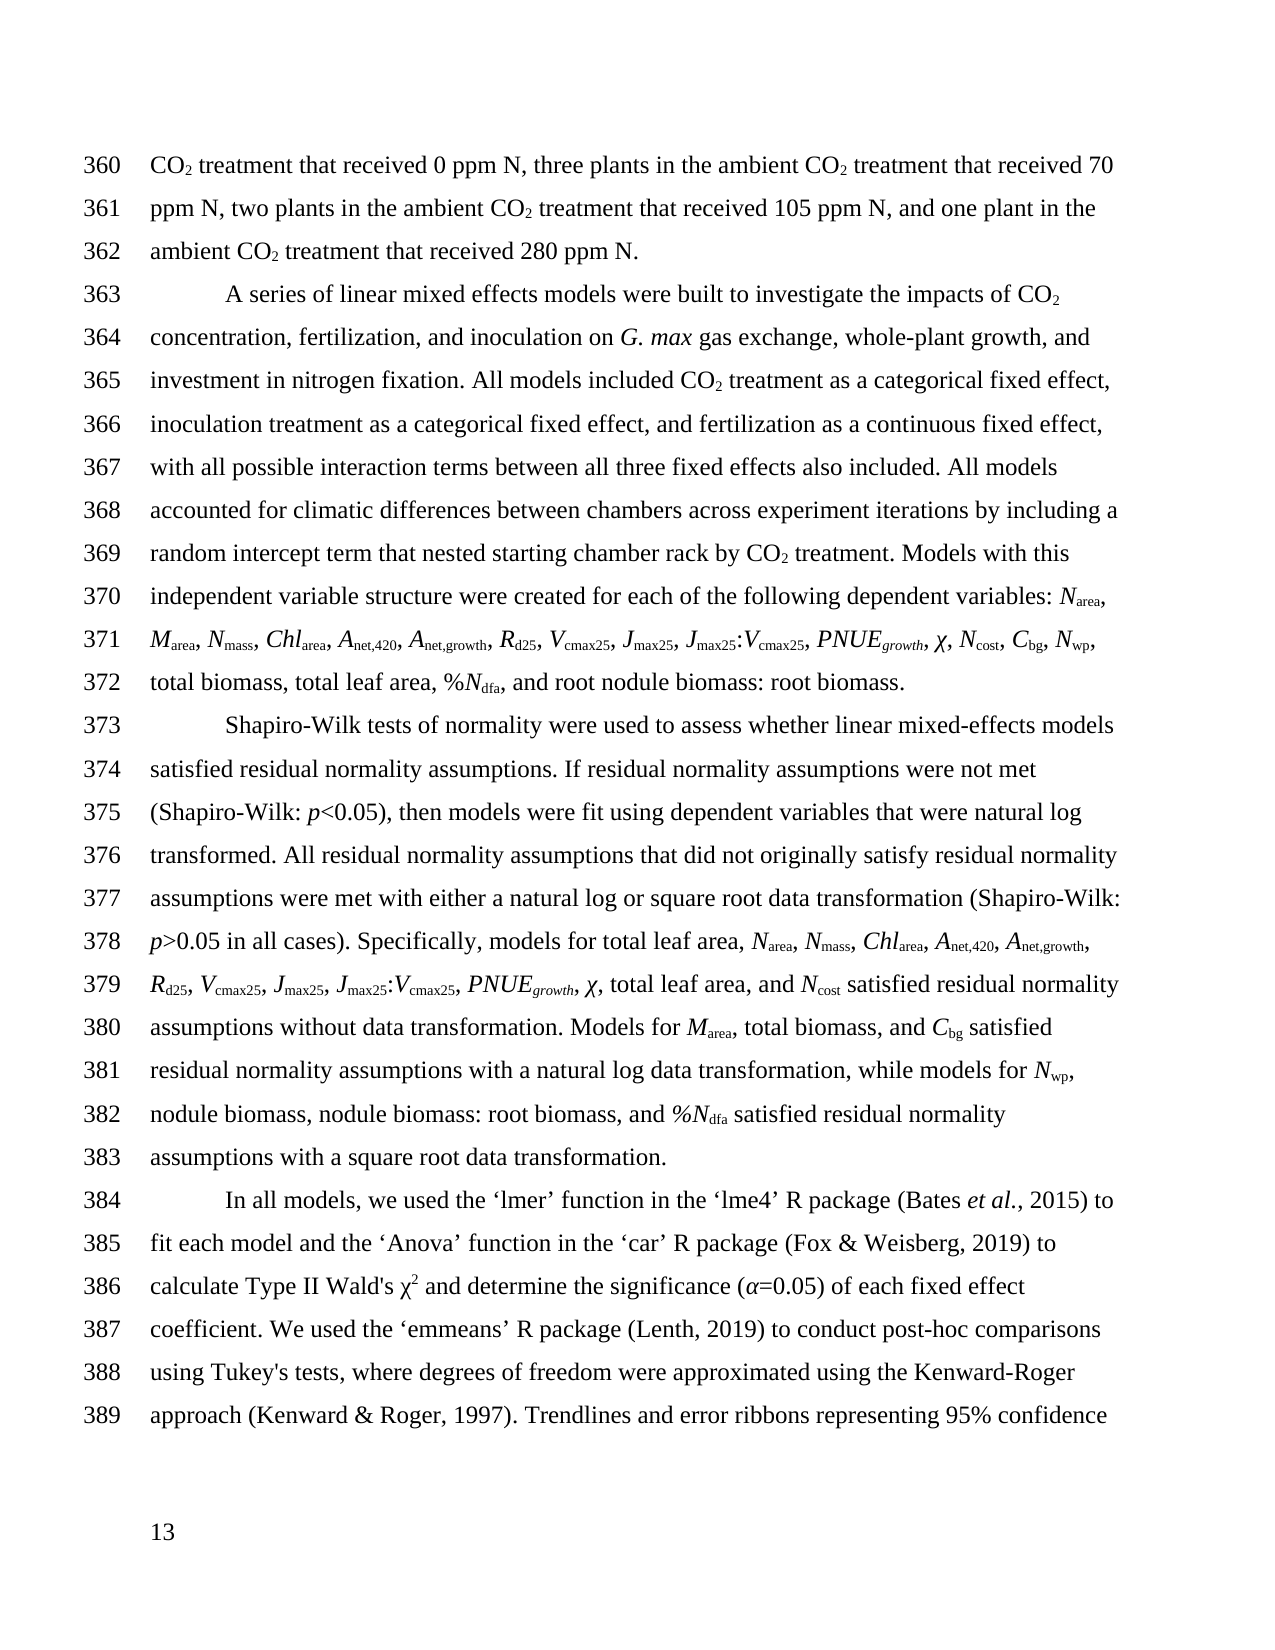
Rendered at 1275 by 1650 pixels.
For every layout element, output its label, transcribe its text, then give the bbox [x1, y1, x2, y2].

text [150, 1185, 1125, 1429]
text A series of linear mixed effects models were built to investigate the impacts of CO2 concentration, fertilization, and inoculation on G. max gas exchange, whole-plant growth, and investment in nitrogen fixation. All models included CO2 treatment as a categorical fixed effect, inoculation treatment as a categorical fixed effect, and fertilization as a continuous fixed effect, with all possible interaction terms between all three fixed effects also included. All models accounted for climatic differences between chambers across experiment iterations by including a random intercept term that nested starting chamber rack by CO2 treatment. Models with this independent variable structure were created for each of the following dependent variables: Narea, Marea, Nmass, Chlarea, Anet,420, Anet,growth, Rd25, Vcmax25, Jmax25, Jmax25:Vcmax25, PNUEgrowth, χ, Ncost, Cbg, Nwp, total biomass, total leaf area, %Ndfa, and root nodule biomass: root biomass. [150, 279, 1125, 696]
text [150, 150, 1125, 265]
text Shapiro-Wilk tests of normality were used to assess whether linear mixed-effects models satisfied residual normality assumptions. If residual normality assumptions were not met (Shapiro-Wilk: p<0.05), then models were fit using dependent variables that were natural log transformed. All residual normality assumptions that did not originally satisfy residual normality assumptions were met with either a natural log or square root data transformation (Shapiro-Wilk: p>0.05 in all cases). Specifically, models for total leaf area, Narea, Nmass, Chlarea, Anet,420, Anet,growth, Rd25, Vcmax25, Jmax25, Jmax25:Vcmax25, PNUEgrowth, χ, total leaf area, and Ncost satisfied residual normality assumptions without data transformation. Models for Marea, total biomass, and Cbg satisfied residual normality assumptions with a natural log data transformation, while models for Nwp, nodule biomass, nodule biomass: root biomass, and %Ndfa satisfied residual normality assumptions with a square root data transformation. [150, 711, 1125, 1171]
